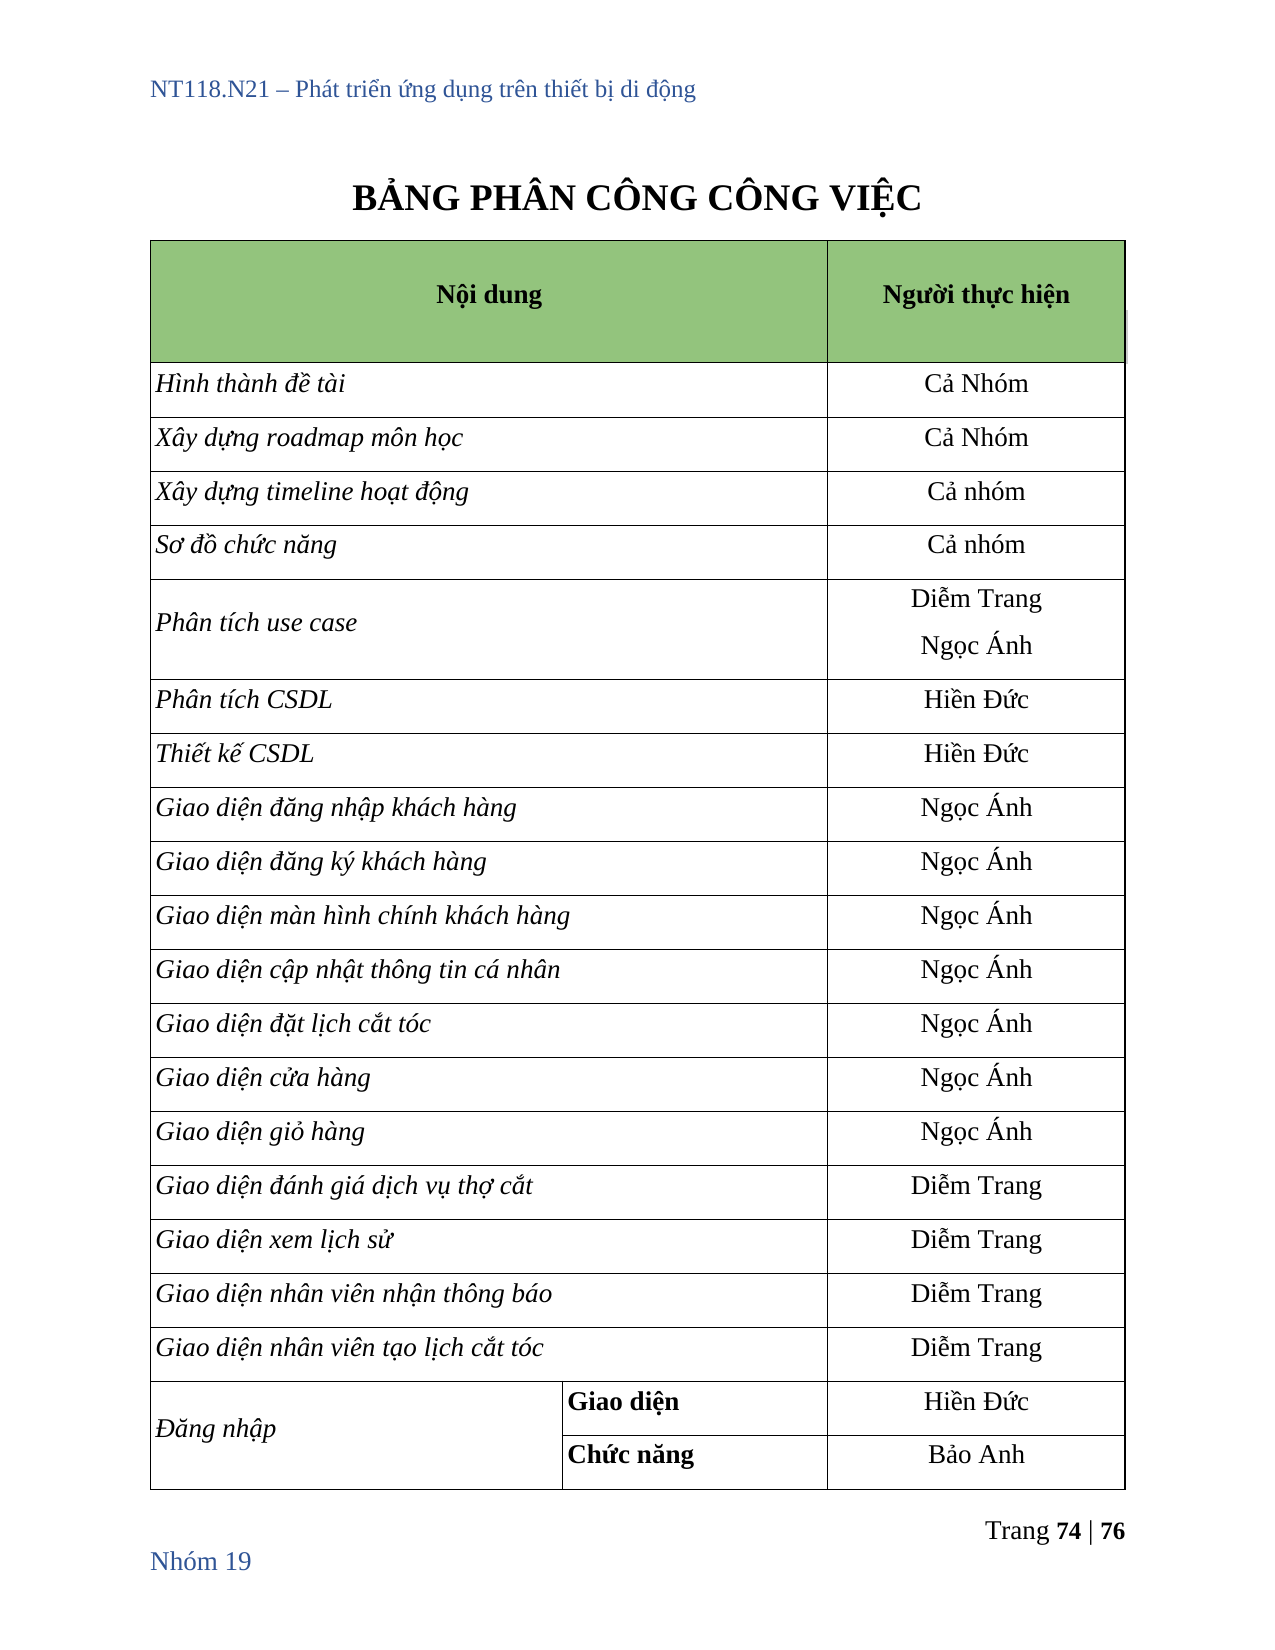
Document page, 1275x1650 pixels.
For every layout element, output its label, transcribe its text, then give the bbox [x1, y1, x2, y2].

table_cell Xây dựng timeline hoạt động [151, 472, 827, 524]
table_cell Sơ đồ chức năng [151, 526, 827, 578]
table_header Người thực hiện [828, 241, 1124, 362]
subtitle BẢNG PHÂN CÔNG CÔNG VIỆC [150, 175, 1125, 218]
table_cell Giao diện màn hình chính khách hàng [151, 896, 827, 949]
table_cell Hiền Đức [828, 734, 1124, 787]
table_cell Hiền Đức [828, 680, 1124, 733]
table_cell Giao diện đặt lịch cắt tóc [151, 1004, 827, 1057]
table_cell Phân tích use case [151, 580, 827, 679]
table_cell Cả nhóm [828, 472, 1124, 524]
table_cell Diễm Trang Ngọc Ánh [828, 580, 1124, 679]
table_header Nội dung [151, 241, 827, 362]
table_cell Giao diện đăng ký khách hàng [151, 842, 827, 895]
table_cell Ngọc Ánh [828, 1112, 1124, 1165]
table_cell Cả nhóm [828, 526, 1124, 578]
table_cell Giao diện đăng nhập khách hàng [151, 788, 827, 841]
table_cell Phân tích CSDL [151, 680, 827, 733]
table_cell Giao diện giỏ hàng [151, 1112, 827, 1165]
table_cell Giao diện xem lịch sử [151, 1220, 827, 1273]
table_cell Cả Nhóm [828, 418, 1124, 471]
table_cell Đăng nhập [151, 1382, 562, 1488]
table_cell Giao diện cửa hàng [151, 1058, 827, 1111]
table_cell Diễm Trang [828, 1220, 1124, 1273]
table_cell Ngọc Ánh [828, 788, 1124, 841]
table_cell Diễm Trang [828, 1328, 1124, 1381]
table_cell Xây dựng roadmap môn học [151, 418, 827, 471]
table_cell Hình thành đề tài [151, 363, 827, 417]
table_cell Hiền Đức [828, 1382, 1124, 1434]
table_cell Ngọc Ánh [828, 842, 1124, 895]
table_cell Giao diện cập nhật thông tin cá nhân [151, 950, 827, 1003]
table_cell Giao diện nhân viên nhận thông báo [151, 1274, 827, 1327]
table_cell Diễm Trang [828, 1166, 1124, 1219]
table_cell Bảo Anh [828, 1436, 1124, 1488]
table_cell Giao diện đánh giá dịch vụ thợ cắt [151, 1166, 827, 1219]
table_cell Diễm Trang [828, 1274, 1124, 1327]
table_cell Ngọc Ánh [828, 896, 1124, 949]
table_cell Giao diện nhân viên tạo lịch cắt tóc [151, 1328, 827, 1381]
table_cell Giao diện [563, 1382, 827, 1434]
table_cell Ngọc Ánh [828, 1004, 1124, 1057]
table_cell Chức năng [563, 1436, 827, 1488]
table_cell Cả Nhóm [828, 363, 1124, 417]
table_cell Thiết kế CSDL [151, 734, 827, 787]
table_cell Ngọc Ánh [828, 950, 1124, 1003]
table_cell Ngọc Ánh [828, 1058, 1124, 1111]
